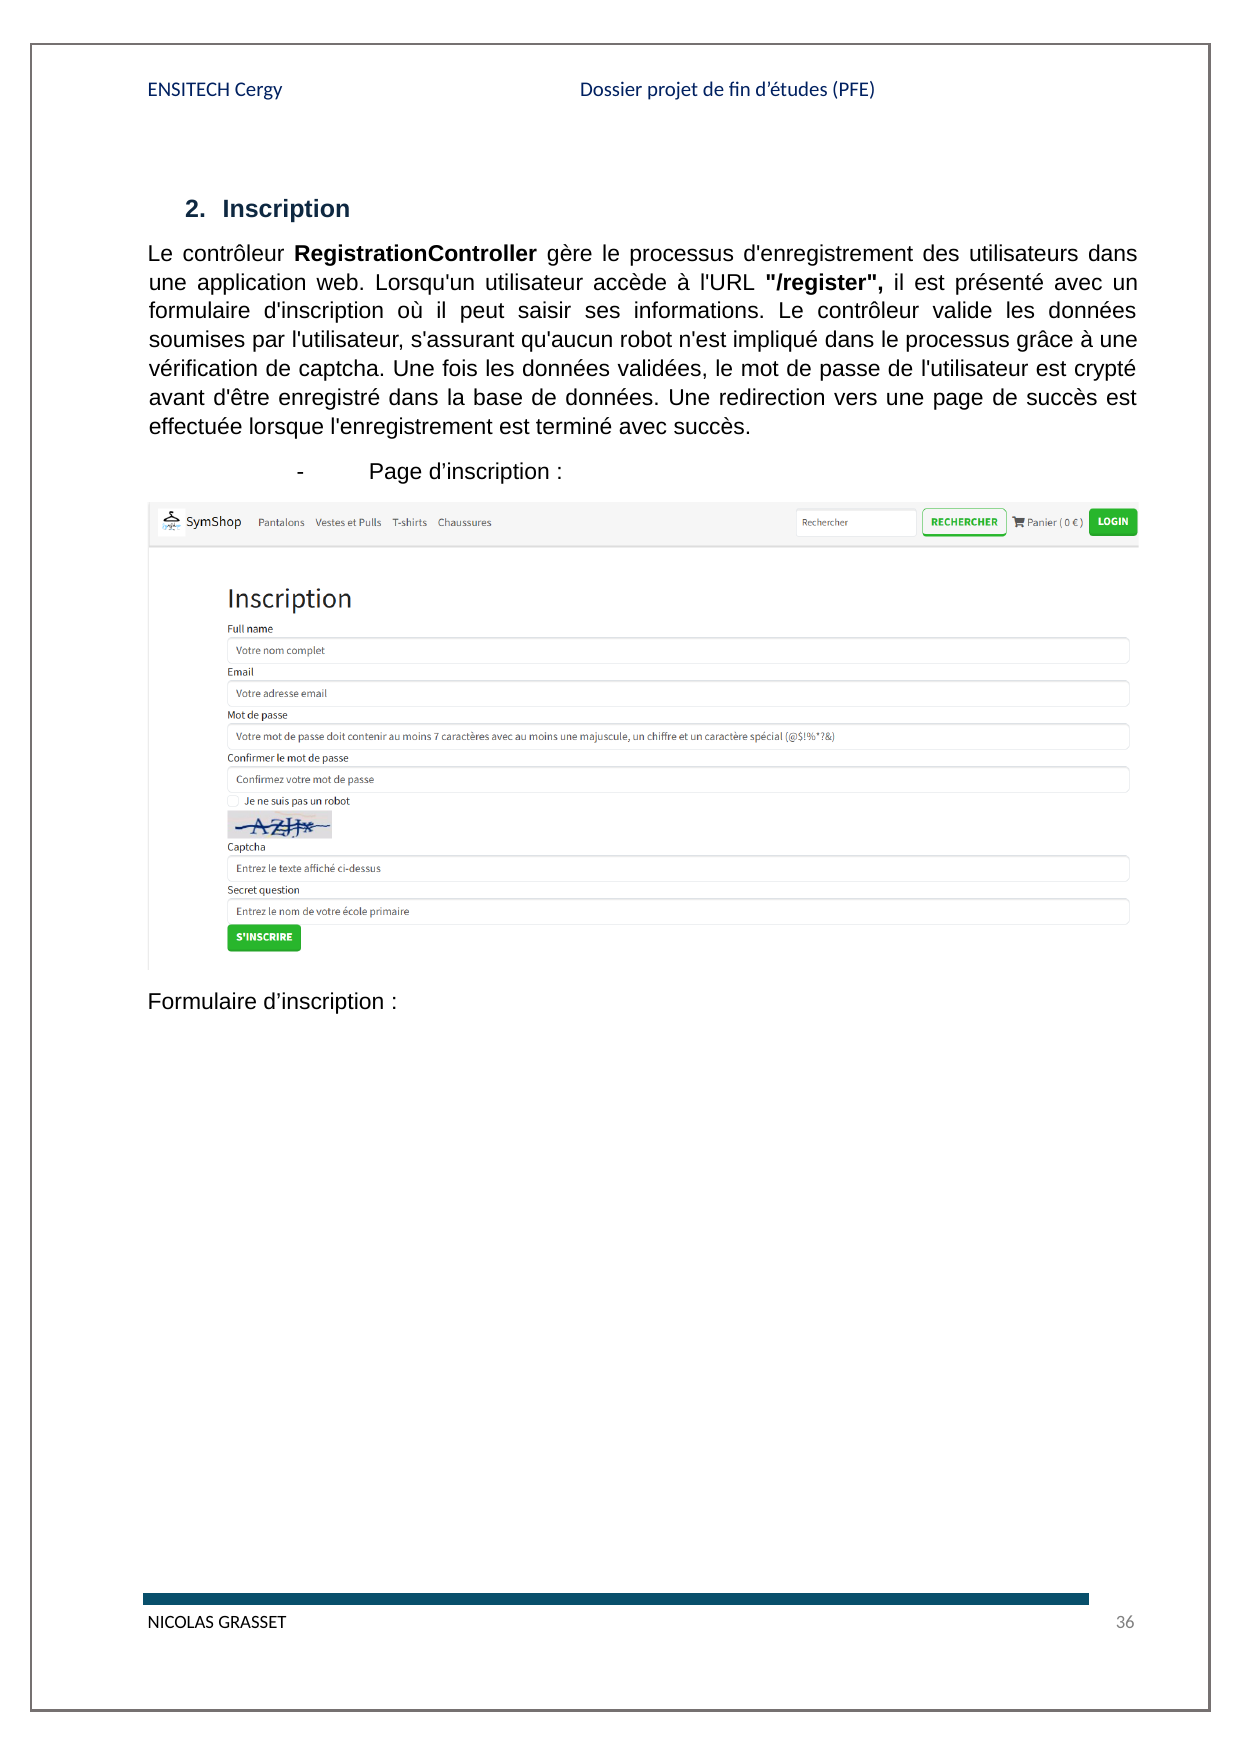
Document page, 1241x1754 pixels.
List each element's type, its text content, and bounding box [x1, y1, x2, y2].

list Page d’inscription : [296, 458, 1138, 484]
subtitle Inscription [185, 194, 1139, 223]
text Le contrôleur RegistrationController gère le processus d'enregistrement des utilisateurs dans une application web. Lorsqu'un utilisateur accède à l'URL "/register", il est présenté avec un formulaire d'inscription où il peut saisir ses informations. Le contrôleur valide les données soumises par l'utilisateur, s'assurant qu'aucun robot n'est impliqué dans le processus grâce à une vérification de captcha. Une fois les données validées, le mot de passe de l'utilisateur est crypté avant d'être enregistré dans la base de données. Une redirection vers une page de succès est effectuée lorsque l'enregistrement est terminé avec succès. [147, 239, 1138, 440]
picture [147, 502, 1139, 970]
text Formulaire d’inscription : [147, 988, 1138, 1014]
